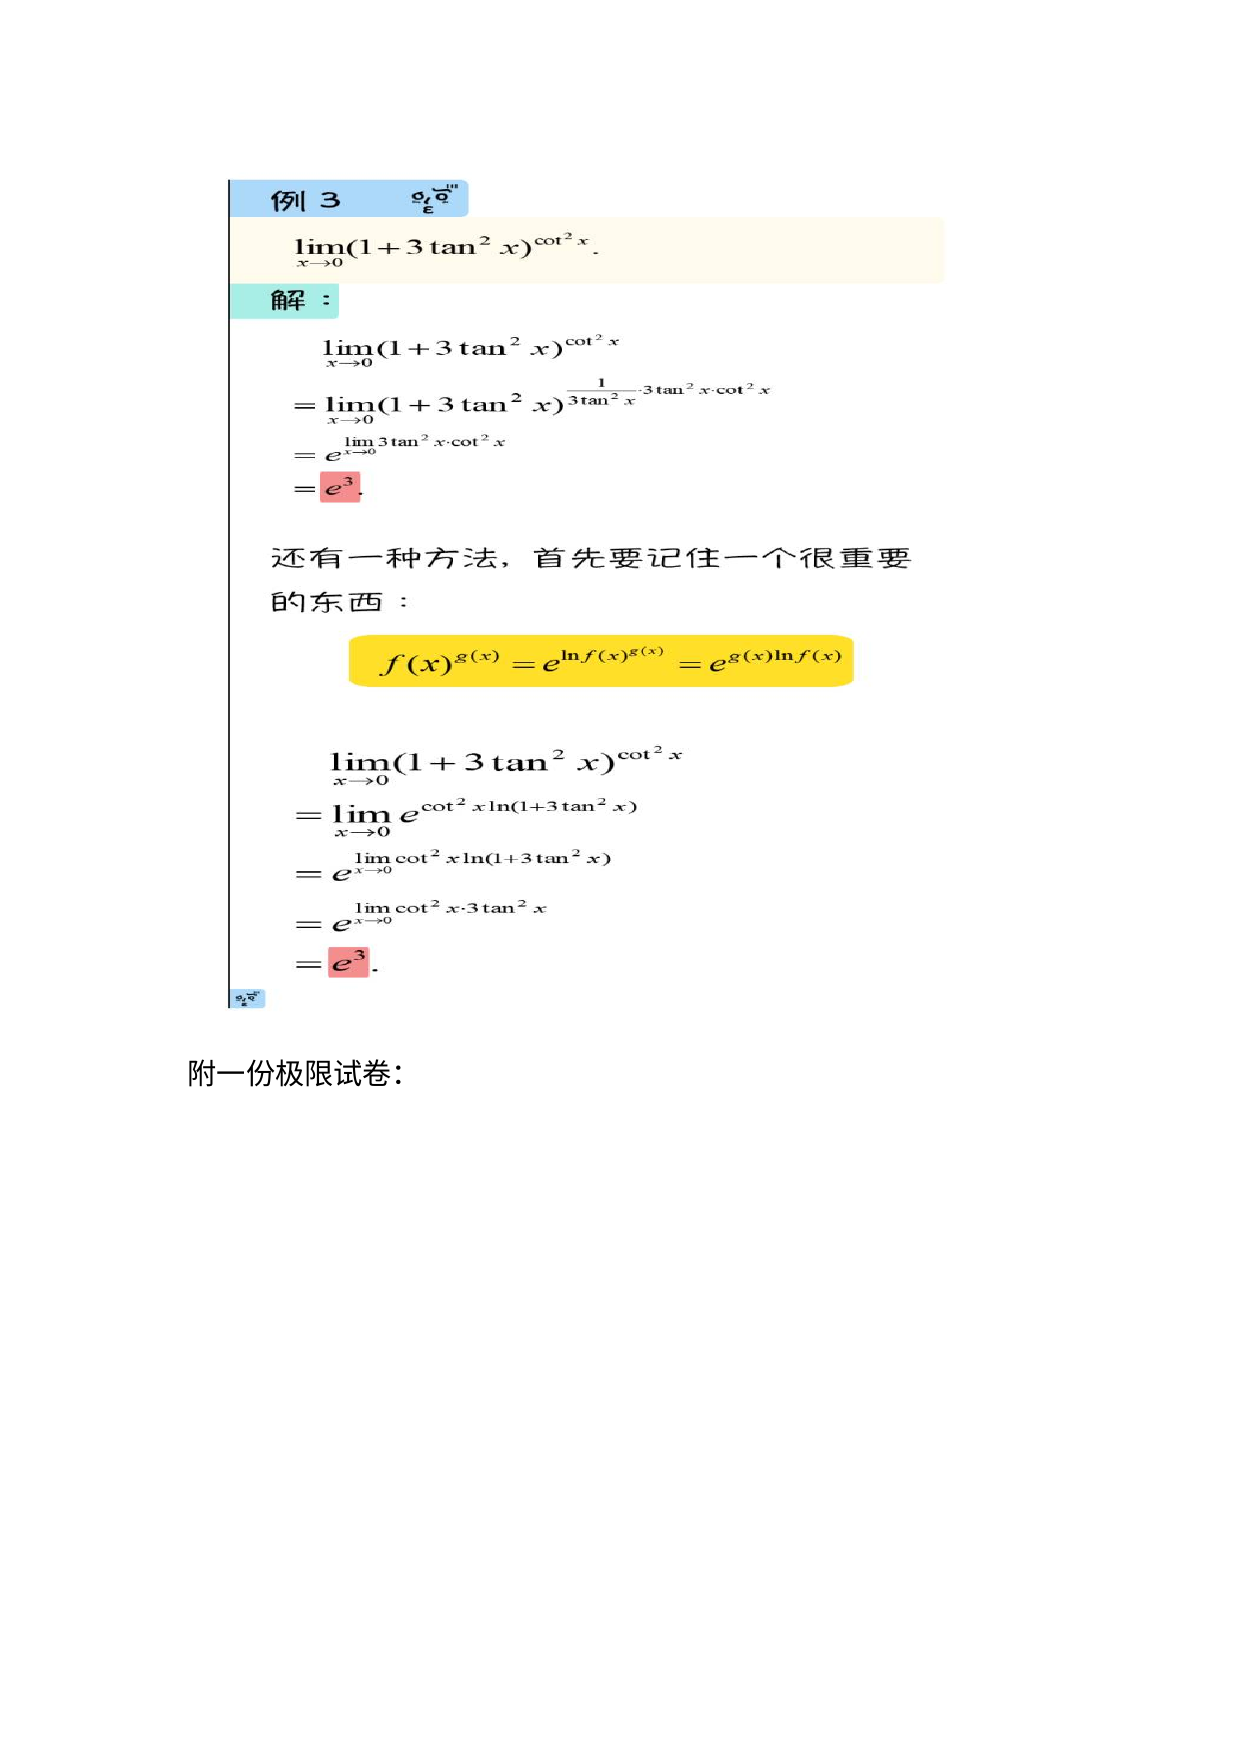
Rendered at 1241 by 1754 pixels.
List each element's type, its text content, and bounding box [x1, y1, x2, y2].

picture [187, 162, 948, 1017]
text 附一份极限试卷： [187, 1039, 1053, 1104]
